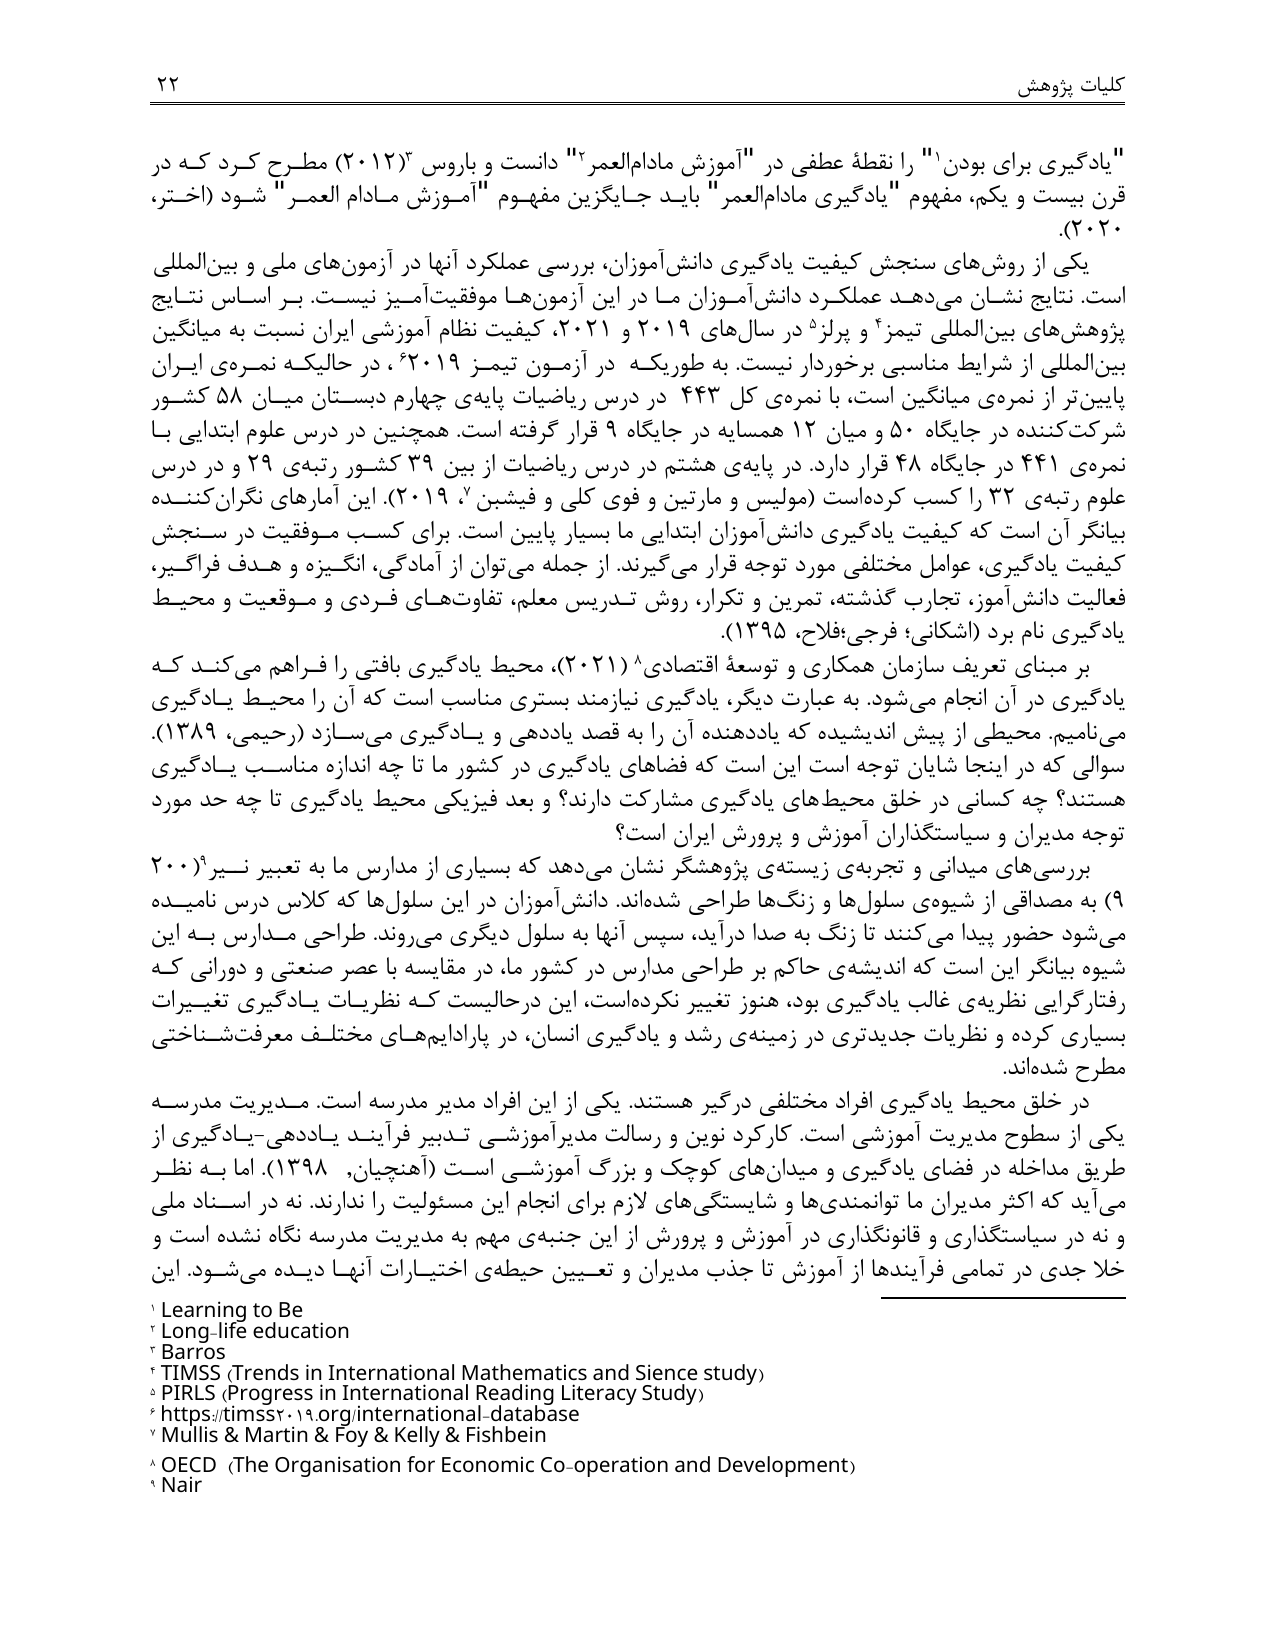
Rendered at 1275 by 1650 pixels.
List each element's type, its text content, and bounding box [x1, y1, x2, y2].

text بر مبنای تعریف سازمان همکاری و توسعۀ اقتصادی (2021)، محیط یادگیری بافتی را فراهم می‌کند که یادگیری در آن انجام می‌شود. به عبارت دیگر، یادگیری نیازمند بستری مناسب است که آن را محیط یادگیری می‌نامیم. محیطی از پیش اندیشیده که یاددهنده آن را به قصد یاددهی و یادگیری می‌سازد (رحیمی، 1389). سوالی که در اینجا شایان توجه است این است که فضاهای یادگیری در کشور ما تا چه اندازه مناسب یادگیری هستند؟ چه کسانی در خلق محیط‌های یادگیری مشارکت دارند؟ و بعد فیزیکی محیط یادگیری تا چه حد مورد توجه مدیران و سیاستگذاران آموزش و پرورش ایران است؟ [150, 653, 1125, 850]
text یکی از روش‌های سنجش کیفیت یادگیری دانش‌آموزان، بررسی عملکرد آنها در آزمون‌های ملی و بین‌المللی است. نتایج نشان می‌دهد عملکرد دانش‌آموزان ما در این آزمون‌ها موفقیت‌آمیز نیست. بر اساس نتایج پژوهش‌های بین‌المللی تیمز و پرلز ‌در سال‌های 2019 و 2021، کیفیت نظام آموزشی ایران نسبت به میانگین بین‌المللی از شرایط مناسبی برخوردار نیست. به طوریکه در آزمون تیمز 2019 ، در حالیکه نمره‌ی ایران پایین‌تر از نمره‌ی میانگین است، با نمره‌ی کل 443 در درس ریاضیات پایه‌ی چهارم دبستان میان 58 کشور شرکت‌کننده در جایگاه 50 و میان 12 همسایه در جایگاه 9 قرار گرفته است. همچنین در درس علوم ابتدایی با نمره‌ی 441 در جایگاه 48 قرار دارد. در پایه‌ی هشتم در درس ریاضیات از بین 39 کشور رتبه‌ی 29 و در درس علوم رتبه‌ی 32 را کسب کرده‌است (مولیس و مارتین و فوی کلی و فیشبن ، 2019). این آمارهای نگران‌کننده بیانگر آن است که کیفیت یادگیری دانش‌آموزان ابتدایی ما بسیار پایین است. برای کسب موفقیت در سنجش کیفیت یادگیری، عوامل مختلفی مورد توجه قرار می‌گیرند. از جمله می‌توان از آمادگی، انگیزه و هدف فراگیر، فعالیت دانش‌آموز، تجارب گذشته، تمرین و تکرار، روش تدریس معلم، تفاوت‌های فردی و موقعیت و محیط یادگیری نام برد (اشکانی؛ فرجی؛فلاح، 1395). [150, 251, 1125, 649]
text بررسی‌های میدانی و تجربه‌ی زیسته‌ی پژوهشگر نشان می‌دهد که بسیاری از مدارس ما به تعبیر نیر(2009) به مصداقی از شیوه‌ی سلول‌ها و زنگ‌ها طراحی شده‌اند. دانش‌آموزان در این سلول‌ها که کلاس درس نامیده می‌شود حضور پیدا می‌کنند تا زنگ به صدا درآید، سپس آنها به سلول دیگری می‌روند. طراحی مدارس به این شیوه بیانگر این است که اندیشه‌ی حاکم بر طراحی مدارس در کشور ما، در مقایسه با عصر صنعتی و دورانی که رفتارگرایی نظریه‌ی غالب یادگیری بود، هنوز تغییر نکرده‌است، این درحالیست که نظریات یادگیری تغییرات بسیاری کرده‌ و نظریات جدیدتری در زمینه‌ی رشد و یادگیری انسان، در پارادایم‌های مختلف معرفت‌شناختی مطرح شده‌اند. [150, 854, 1125, 1085]
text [150, 1089, 1125, 1286]
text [150, 150, 1125, 246]
